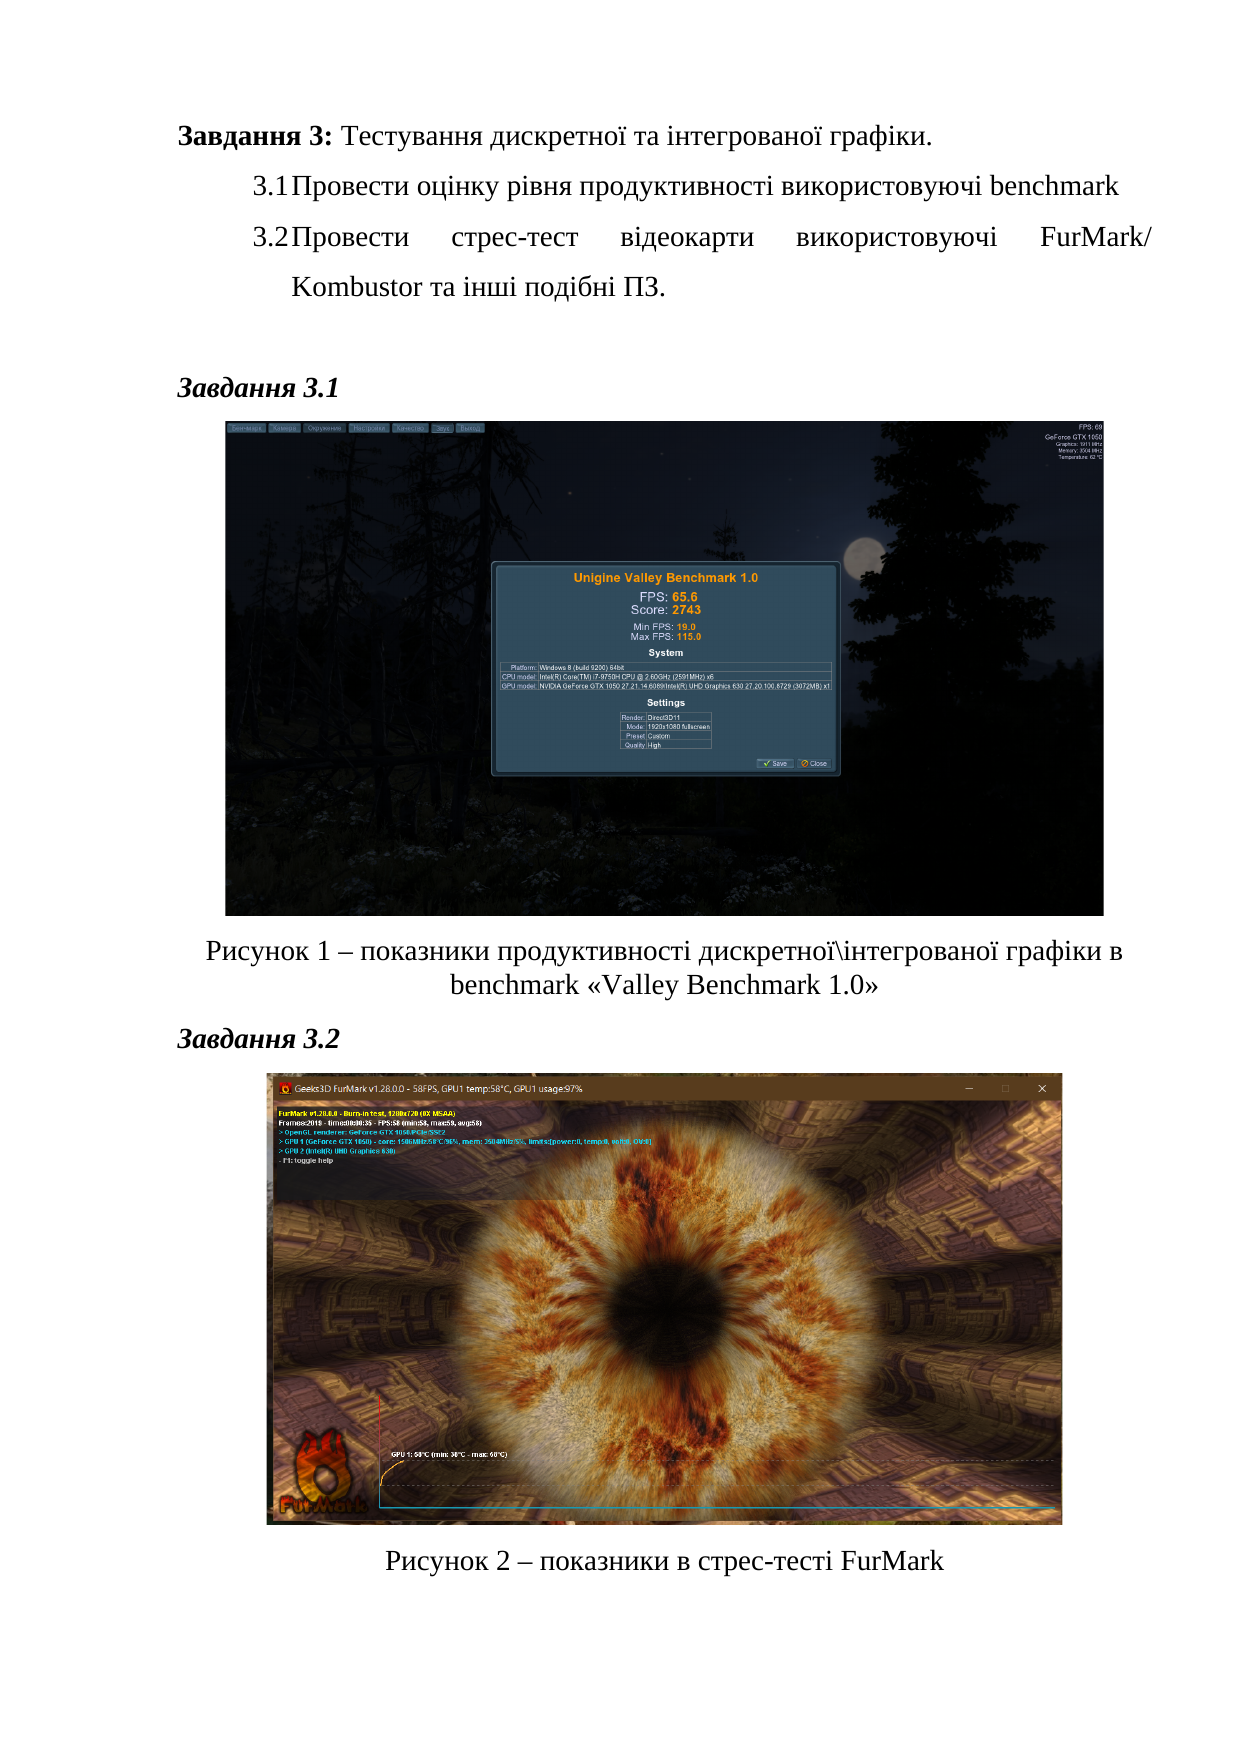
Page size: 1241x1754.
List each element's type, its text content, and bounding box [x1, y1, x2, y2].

text Завдання 3.1 [177, 370, 1152, 403]
picture [266, 1073, 1063, 1525]
text Завдання 3: Тестування дискретної та інтегрованої графіки. [177, 118, 1152, 152]
picture [225, 421, 1104, 916]
text Завдання 3.2 [177, 1021, 1152, 1055]
list Провести стрес-тест відеокарти використовуючі FurMark/ Kombustor та інші подібні ПЗ. [252, 219, 1152, 303]
text Рисунок 2 – показники в стрес-тесті FurMark [177, 1543, 1152, 1576]
list Провести оцінку рівня продуктивності використовуючі benchmark [252, 168, 1152, 202]
text Рисунок 1 – показники продуктивності дискретної\інтегрованої графіки в benchmark «Valley Benchmark 1.0» [177, 933, 1152, 1001]
